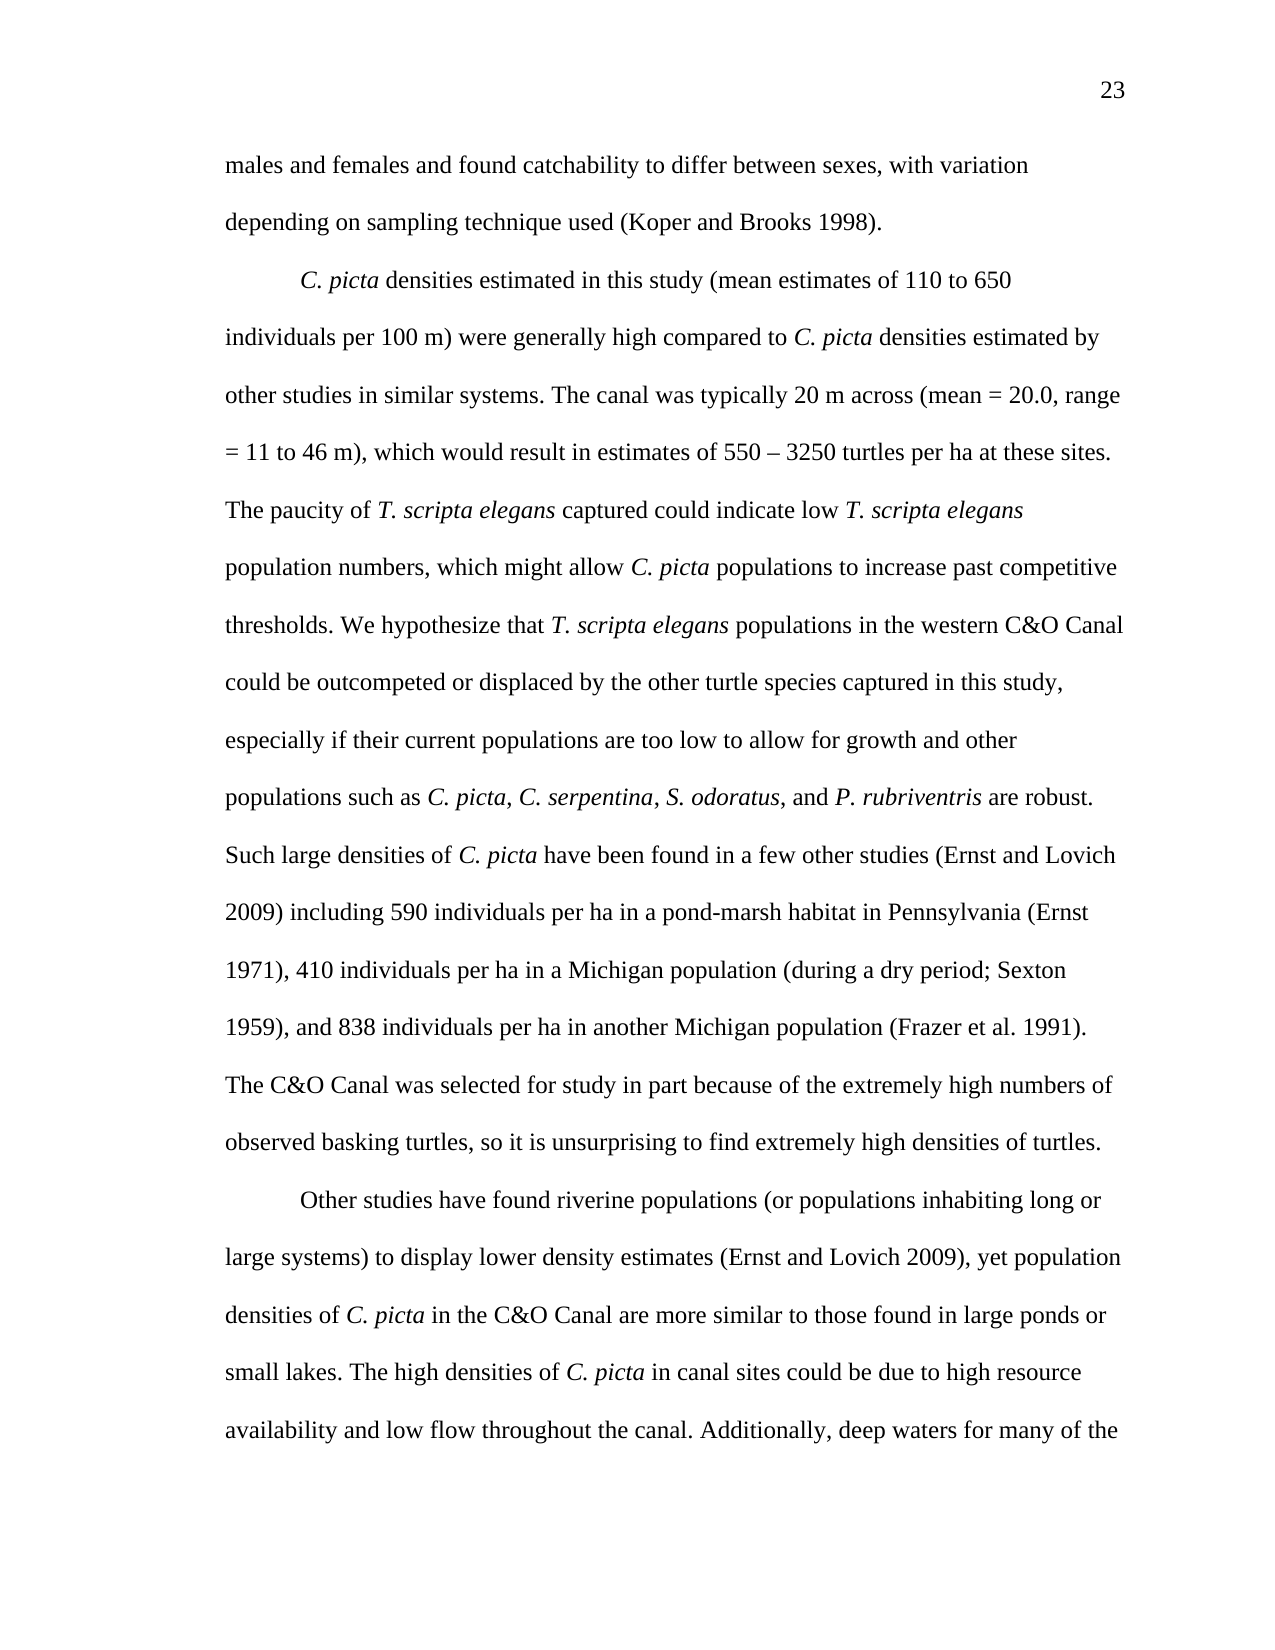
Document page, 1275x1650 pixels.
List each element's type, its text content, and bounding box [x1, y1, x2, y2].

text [225, 150, 1125, 236]
text C. picta densities estimated in this study (mean estimates of 110 to 650 individuals per 100 m) were generally high compared to C. picta densities estimated by other studies in similar systems. The canal was typically 20 m across (mean = 20.0, range = 11 to 46 m), which would result in estimates of 550 – 3250 turtles per ha at these sites. The paucity of T. scripta elegans captured could indicate low T. scripta elegans population numbers, which might allow C. picta populations to increase past competitive thresholds. We hypothesize that T. scripta elegans populations in the western C&O Canal could be outcompeted or displaced by the other turtle species captured in this study, especially if their current populations are too low to allow for growth and other populations such as C. picta, C. serpentina, S. odoratus, and P. rubriventris are robust. Such large densities of C. picta have been found in a few other studies (Ernst and Lovich 2009) including 590 individuals per ha in a pond-marsh habitat in Pennsylvania (Ernst 1971), 410 individuals per ha in a Michigan population (during a dry period; Sexton 1959), and 838 individuals per ha in another Michigan population (Frazer et al. 1991). The C&O Canal was selected for study in part because of the extremely high numbers of observed basking turtles, so it is unsurprising to find extremely high densities of turtles. [225, 265, 1125, 1156]
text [225, 1185, 1125, 1444]
